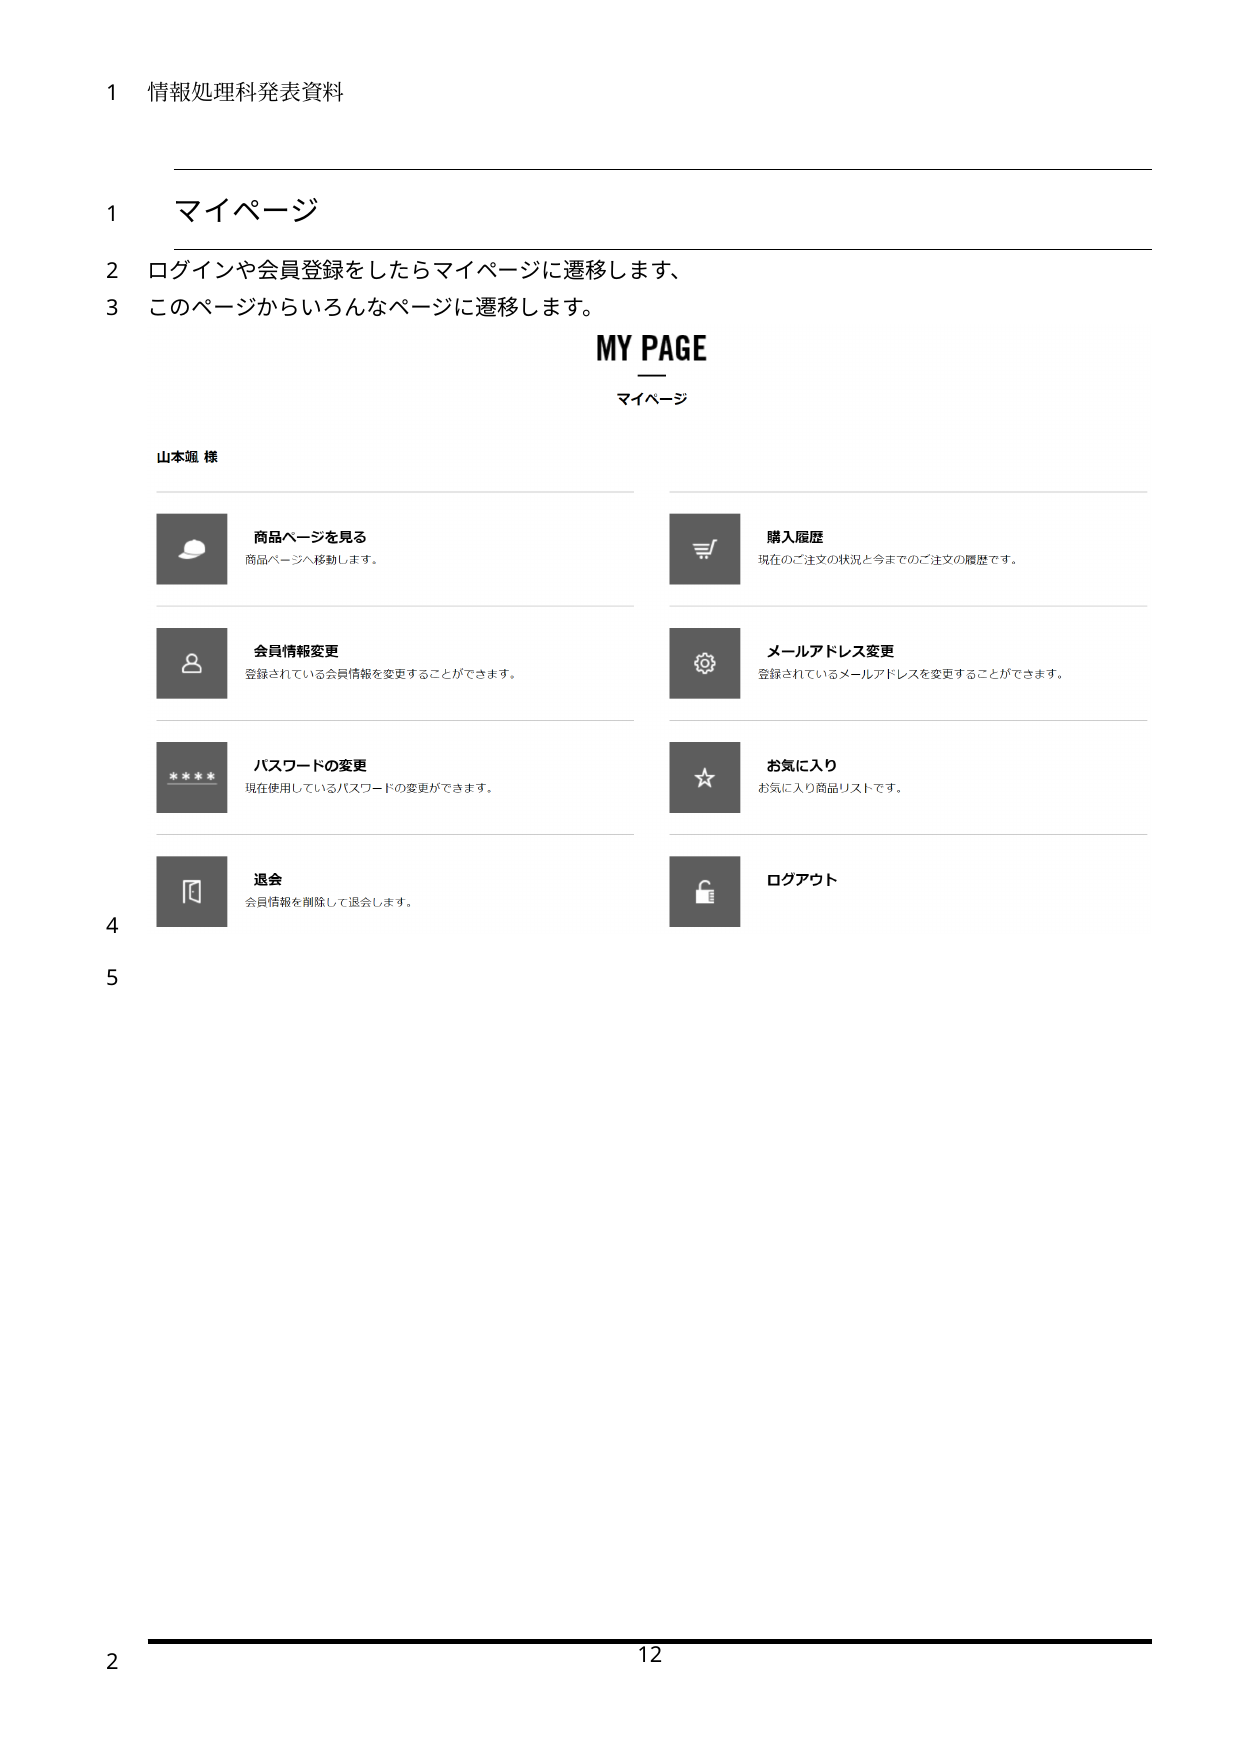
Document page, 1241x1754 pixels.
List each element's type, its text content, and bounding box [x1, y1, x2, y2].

text ログインや会員登録をしたらマイページに遷移します、 [148, 250, 1152, 287]
text マイページ [174, 170, 1152, 249]
text このページからいろんなページに遷移します。 [148, 287, 1152, 325]
picture [147, 324, 1151, 934]
